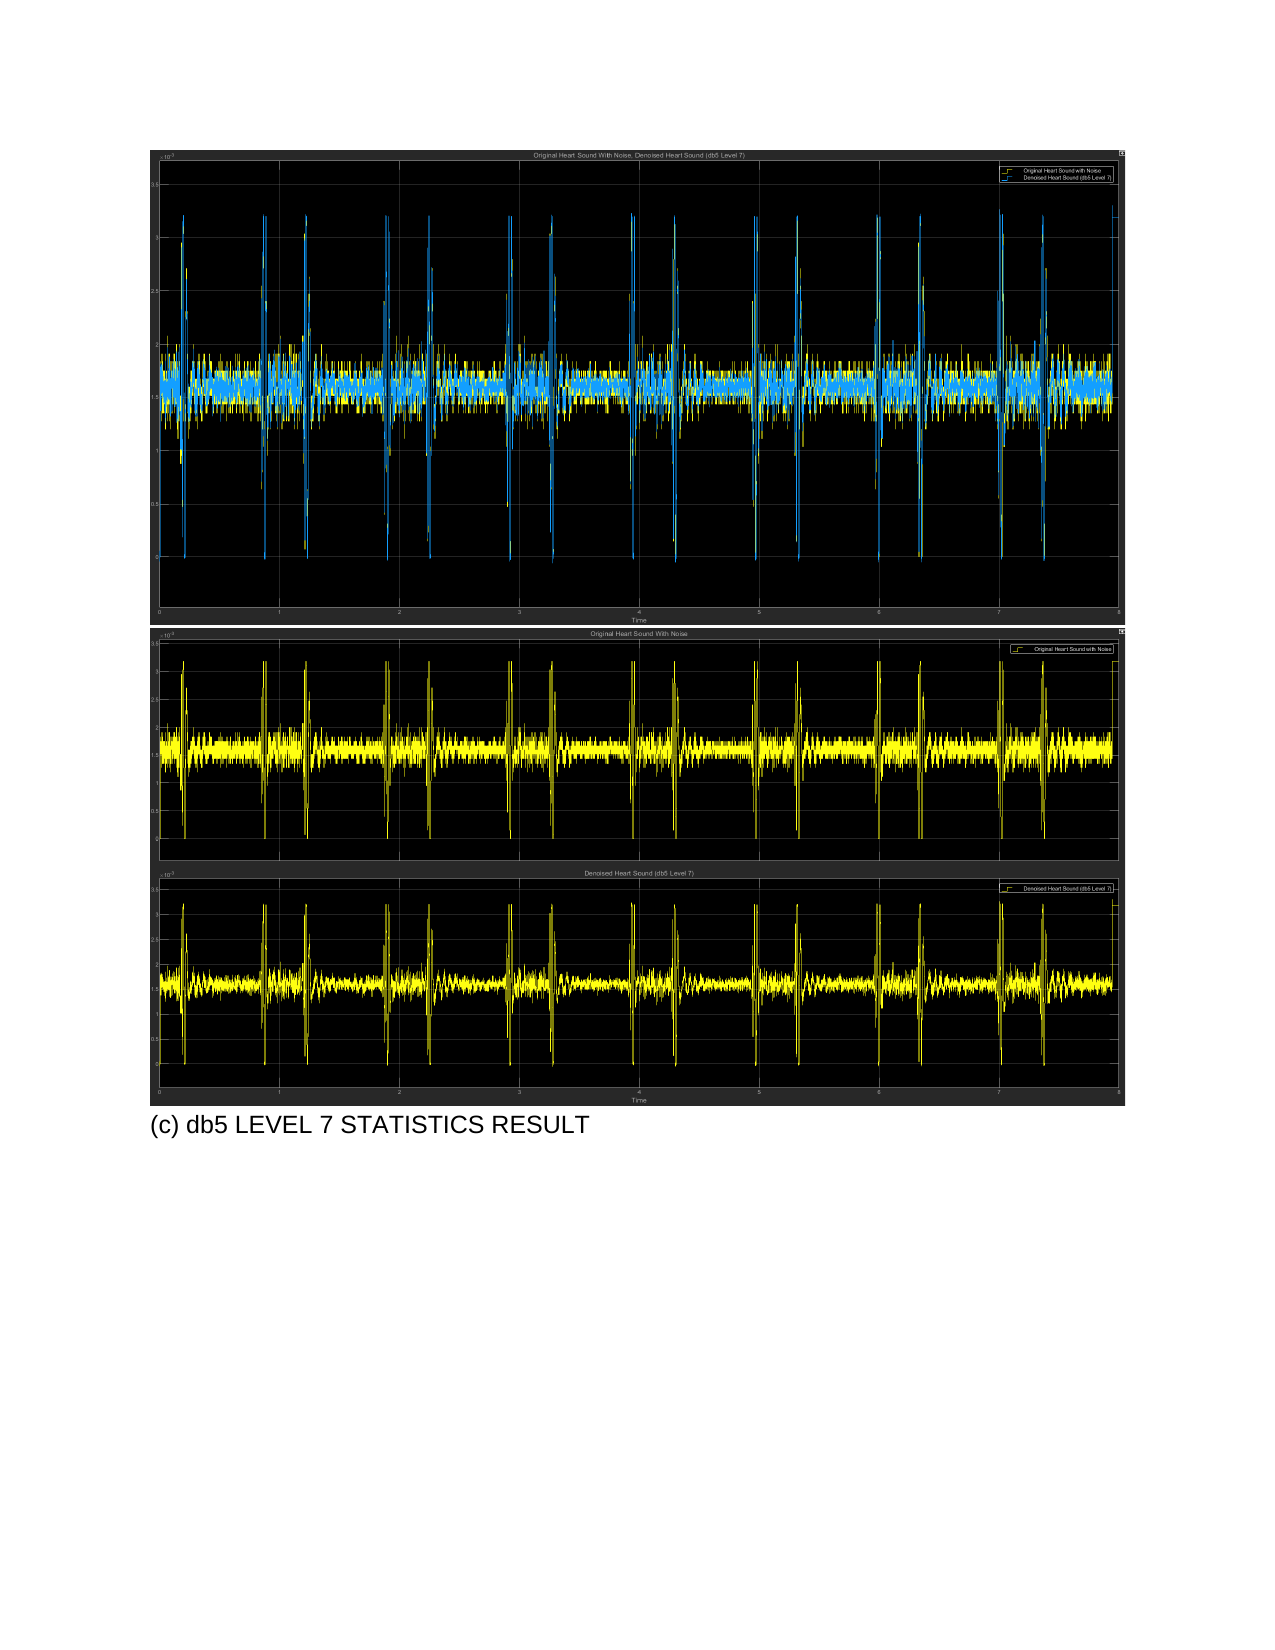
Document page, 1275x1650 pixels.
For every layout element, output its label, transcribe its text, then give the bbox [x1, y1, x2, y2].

text (c) db5 LEVEL 7 STATISTICS RESULT [150, 1110, 1125, 1138]
picture [150, 628, 1125, 1106]
picture [150, 150, 1125, 625]
